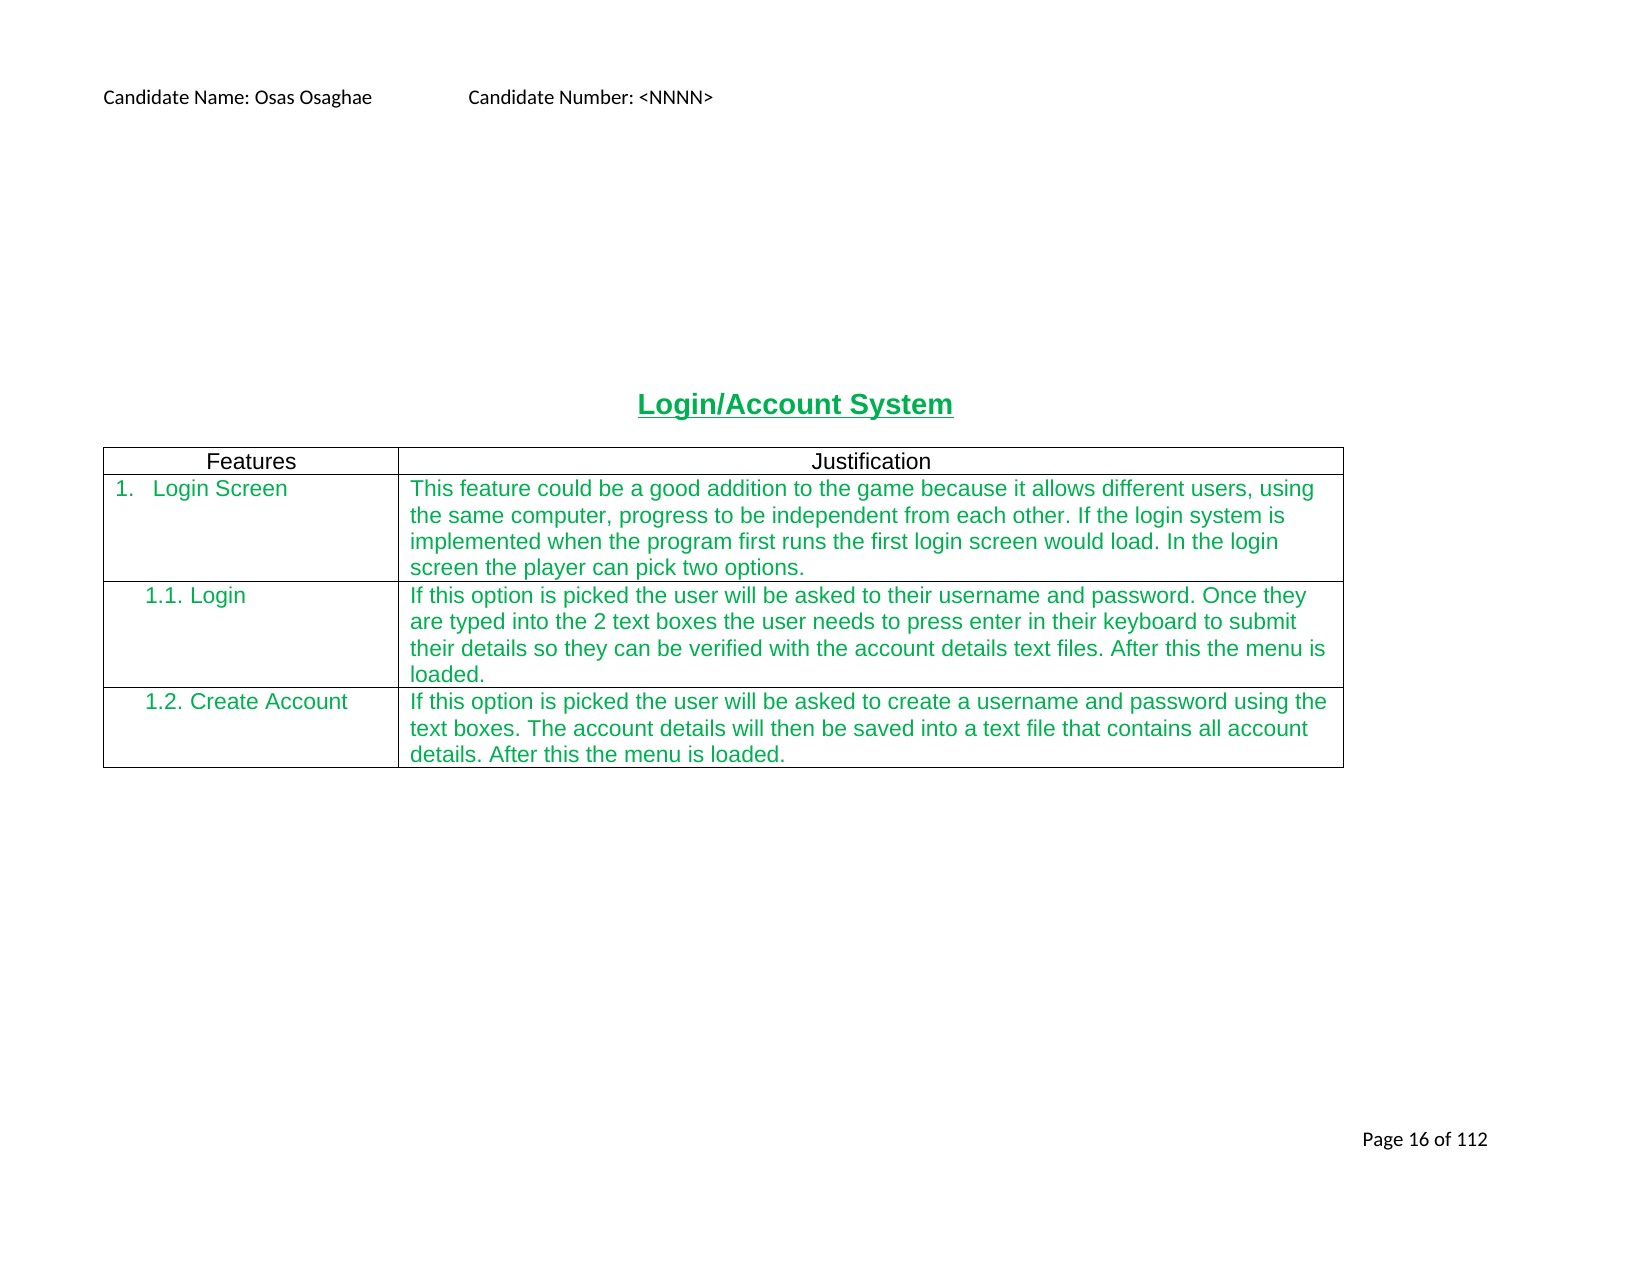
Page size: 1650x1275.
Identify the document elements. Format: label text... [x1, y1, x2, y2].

table_cell If this option is picked the user will be asked to their username and password. Once they are typed into the 2 text boxes the user needs to press enter in their keyboard to submit their details so they can be verified with the account details text files. After this the menu is loaded. [399, 582, 1343, 687]
table_cell If this option is picked the user will be asked to create a username and password using the text boxes. The account details will then be saved into a text file that contains all account details. After this the menu is loaded. [399, 688, 1343, 767]
table_cell Login Screen [104, 475, 398, 581]
text Login/Account System [103, 387, 1488, 421]
table_cell Create Account [104, 688, 398, 767]
table_header Features [104, 448, 398, 474]
table_header Justification [399, 448, 1343, 474]
table_cell Login [104, 582, 398, 687]
table_cell This feature could be a good addition to the game because it allows different users, using the same computer, progress to be independent from each other. If the login system is implemented when the program first runs the first login screen would load. In the login screen the player can pick two options. [399, 475, 1343, 581]
